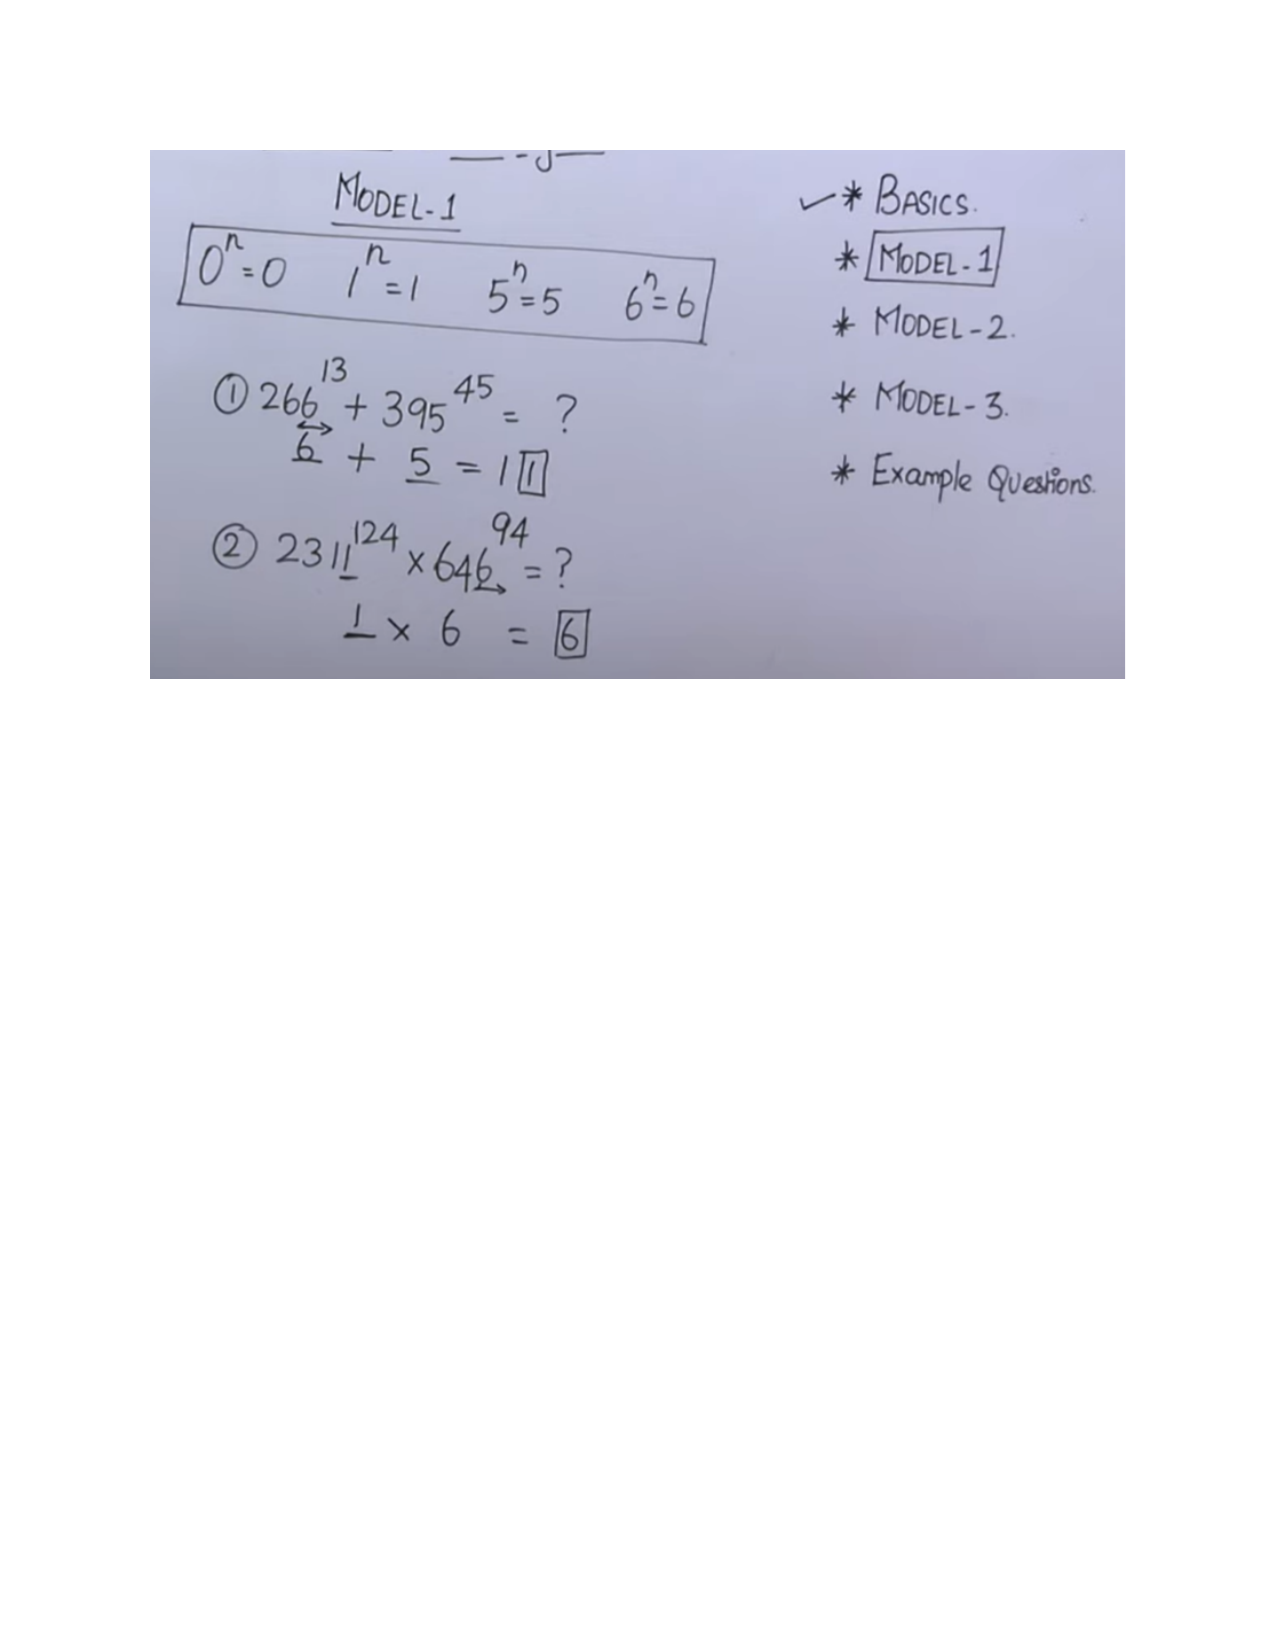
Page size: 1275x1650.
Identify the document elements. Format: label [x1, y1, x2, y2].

picture [150, 150, 1125, 679]
